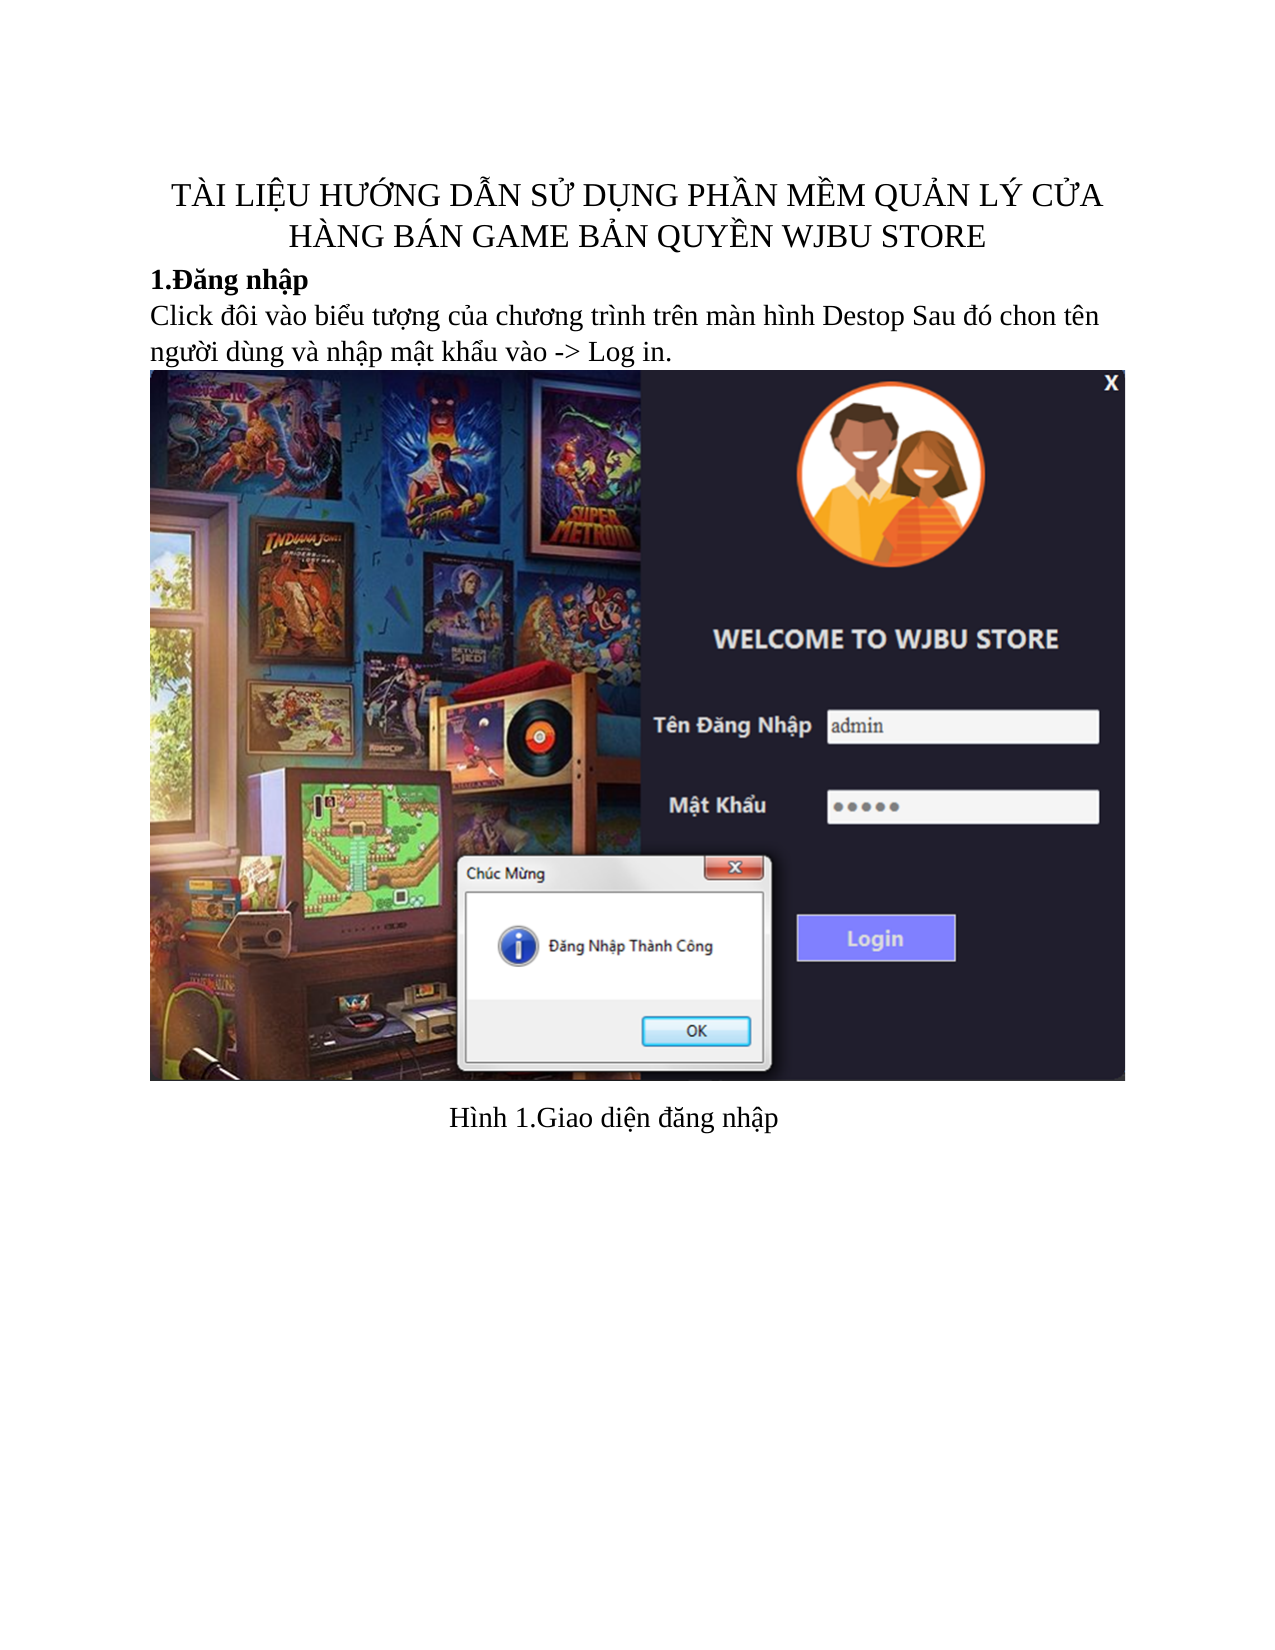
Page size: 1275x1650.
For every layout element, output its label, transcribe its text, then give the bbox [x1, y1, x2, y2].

text Click đôi vào biểu tượng của chương trình trên màn hình Destop Sau đó chon tên người dùng và nhập mật khẩu vào -> Log in. [150, 298, 1125, 370]
subtitle TÀI LIỆU HƯỚNG DẪN SỬ DỤNG PHẦN MỀM QUẢN LÝ CỬA HÀNG BÁN GAME BẢN QUYỀN WJBU STORE [150, 175, 1125, 255]
subtitle 1.Đăng nhập [150, 262, 1125, 295]
text Hình 1.Giao diện đăng nhập [150, 1100, 1125, 1133]
picture [150, 370, 1125, 1081]
